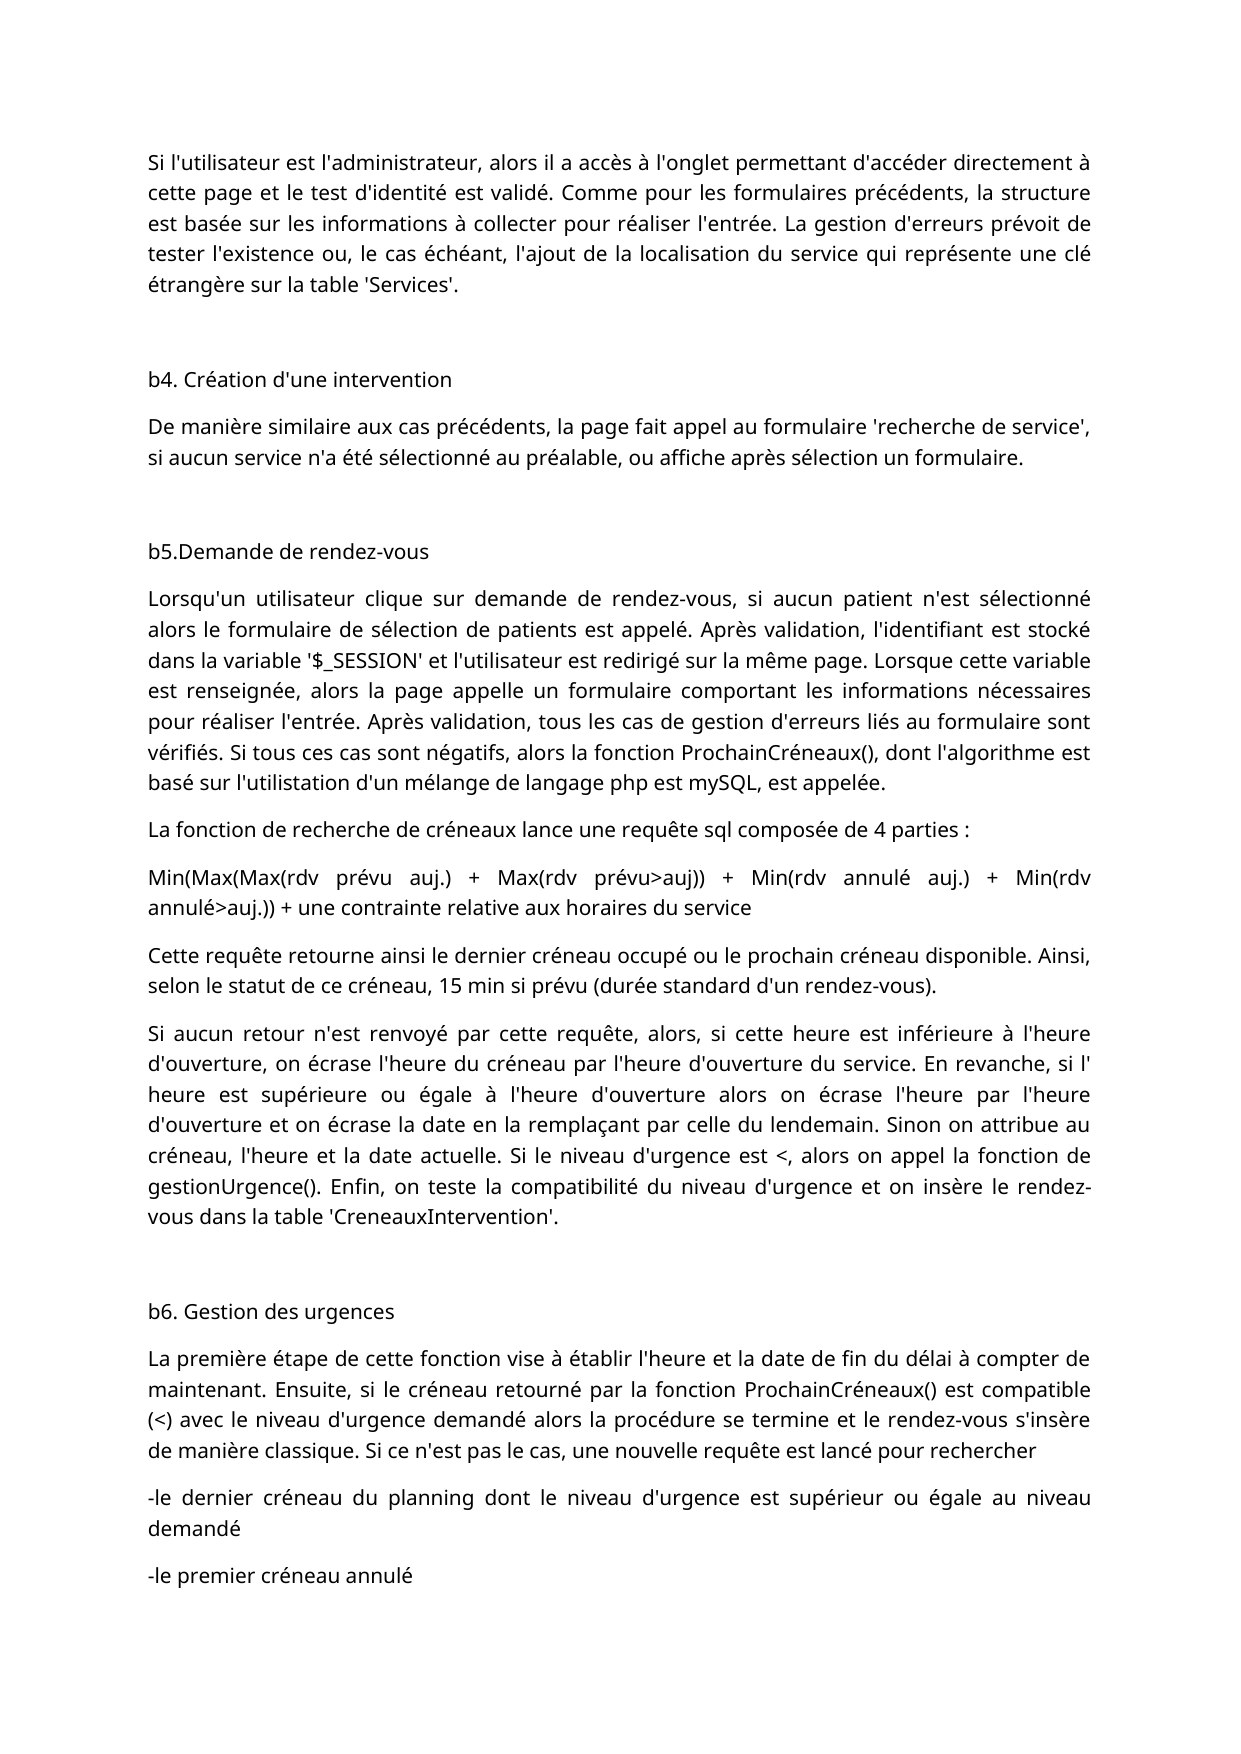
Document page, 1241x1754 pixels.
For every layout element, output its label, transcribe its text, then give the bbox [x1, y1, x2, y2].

text Min(Max(Max(rdv prévu auj.) + Max(rdv prévu>auj)) + Min(rdv annulé auj.) + Min(rdv annulé>auj.)) + une contrainte relative aux horaires du service [148, 863, 1093, 922]
text b4. Création d'une intervention [148, 365, 1093, 393]
text b5.Demande de rendez-vous [148, 537, 1093, 566]
text La fonction de recherche de créneaux lance une requête sql composée de 4 parties : [148, 816, 1093, 844]
text Si aucun retour n'est renvoyé par cette requête, alors, si cette heure est inférieure à l'heure d'ouverture, on écrase l'heure du créneau par l'heure d'ouverture du service. En revanche, si l' heure est supérieure ou égale à l'heure d'ouverture alors on écrase l'heure par l'heure d'ouverture et on écrase la date en la remplaçant par celle du lendemain. Sinon on attribue au créneau, l'heure et la date actuelle. Si le niveau d'urgence est <, alors on appel la fonction de gestionUrgence(). Enfin, on teste la compatibilité du niveau d'urgence et on insère le rendez-vous dans la table 'CreneauxIntervention'. [148, 1019, 1093, 1231]
text De manière similaire aux cas précédents, la page fait appel au formulaire 'recherche de service', si aucun service n'a été sélectionné au préalable, ou affiche après sélection un formulaire. [148, 412, 1093, 471]
text La première étape de cette fonction vise à établir l'heure et la date de fin du délai à compter de maintenant. Ensuite, si le créneau retourné par la fonction ProchainCréneaux() est compatible (<) avec le niveau d'urgence demandé alors la procédure se termine et le rendez-vous s'insère de manière classique. Si ce n'est pas le cas, une nouvelle requête est lancé pour rechercher [148, 1344, 1093, 1464]
text -le dernier créneau du planning dont le niveau d'urgence est supérieur ou égale au niveau demandé [148, 1483, 1093, 1542]
text Lorsqu'un utilisateur clique sur demande de rendez-vous, si aucun patient n'est sélectionné alors le formulaire de sélection de patients est appelé. Après validation, l'identifiant est stocké dans la variable '$_SESSION' et l'utilisateur est redirigé sur la même page. Lorsque cette variable est renseignée, alors la page appelle un formulaire comportant les informations nécessaires pour réaliser l'entrée. Après validation, tous les cas de gestion d'erreurs liés au formulaire sont vérifiés. Si tous ces cas sont négatifs, alors la fonction ProchainCréneaux(), dont l'algorithme est basé sur l'utilistation d'un mélange de langage php est mySQL, est appelée. [148, 584, 1093, 797]
text b6. Gestion des urgences [148, 1297, 1093, 1325]
text Si l'utilisateur est l'administrateur, alors il a accès à l'onglet permettant d'accéder directement à cette page et le test d'identité est validé. Comme pour les formulaires précédents, la structure est basée sur les informations à collecter pour réaliser l'entrée. La gestion d'erreurs prévoit de tester l'existence ou, le cas échéant, l'ajout de la localisation du service qui représente une clé étrangère sur la table 'Services'. [148, 148, 1093, 298]
text Cette requête retourne ainsi le dernier créneau occupé ou le prochain créneau disponible. Ainsi, selon le statut de ce créneau, 15 min si prévu (durée standard d'un rendez-vous). [148, 941, 1093, 1000]
text -le premier créneau annulé [148, 1561, 1093, 1590]
